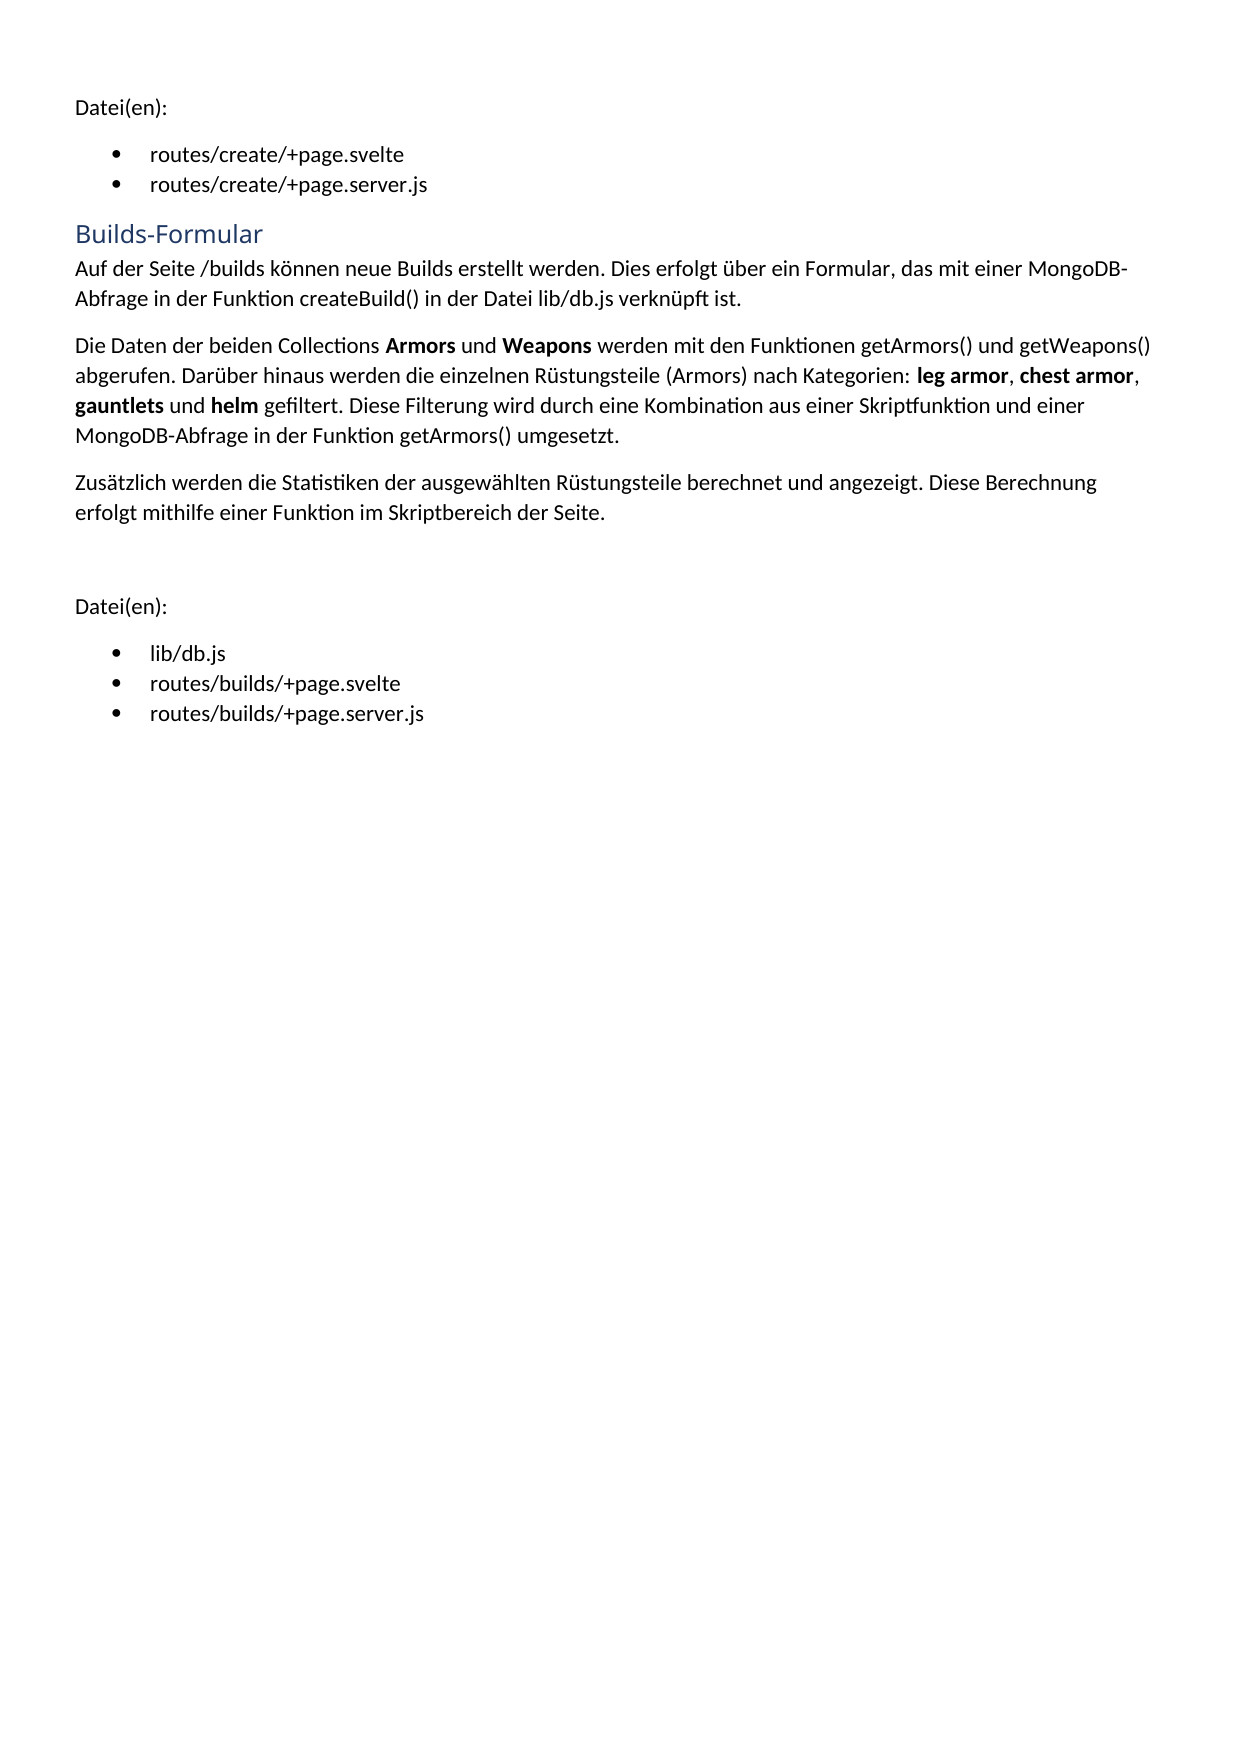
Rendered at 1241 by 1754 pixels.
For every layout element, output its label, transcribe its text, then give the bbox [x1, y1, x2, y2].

subtitle Builds-Formular [75, 217, 1165, 251]
text Die Daten der beiden Collections Armors und Weapons werden mit den Funktionen getArmors() und getWeapons() abgerufen. Darüber hinaus werden die einzelnen Rüstungsteile (Armors) nach Kategorien: leg armor, chest armor, gauntlets und helm gefiltert. Diese Filterung wird durch eine Kombination aus einer Skriptfunktion und einer MongoDB-Abfrage in der Funktion getArmors() umgesetzt. [75, 331, 1165, 449]
text Auf der Seite /builds können neue Builds erstellt werden. Dies erfolgt über ein Formular, das mit einer MongoDB-Abfrage in der Funktion createBuild() in der Datei lib/db.js verknüpft ist. [75, 254, 1165, 312]
text Datei(en): [75, 592, 1165, 620]
list routes/builds/+page.server.js [112, 699, 1165, 728]
text Datei(en): [75, 93, 1165, 121]
list lib/db.js [112, 639, 1165, 667]
list routes/create/+page.svelte [112, 140, 1165, 168]
text Zusätzlich werden die Statistiken der ausgewählten Rüstungsteile berechnet und angezeigt. Diese Berechnung erfolgt mithilfe einer Funktion im Skriptbereich der Seite. [75, 468, 1165, 527]
list routes/create/+page.server.js [112, 170, 1165, 198]
list routes/builds/+page.svelte [112, 669, 1165, 697]
